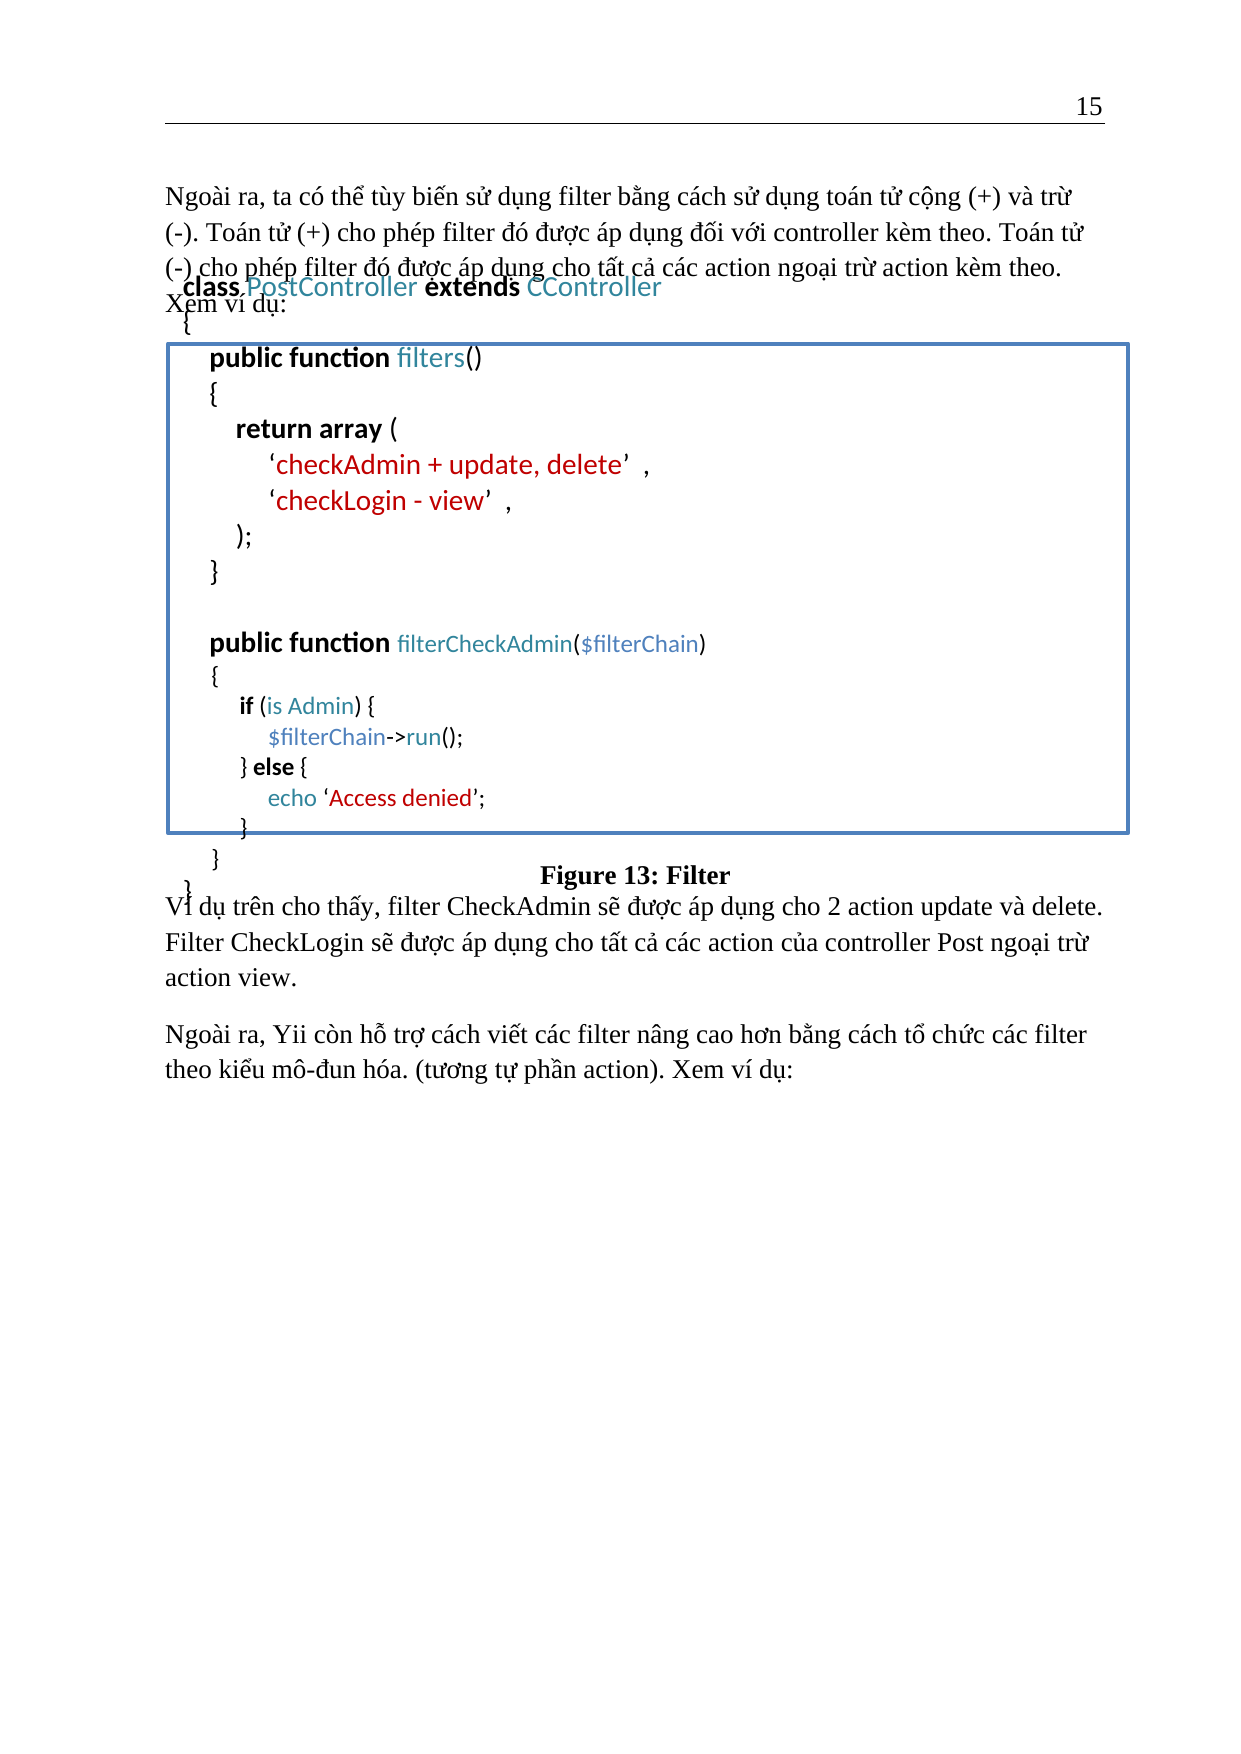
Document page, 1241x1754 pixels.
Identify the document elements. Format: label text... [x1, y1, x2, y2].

text Ngoài ra, ta có thể tùy biến sử dụng filter bằng cách sử dụng toán tử cộng (+) và trừ (-). Toán tử (+) cho phép filter đó được áp dụng đối với controller kèm theo. Toán tử (-) cho phép filter đó được áp dụng cho tất cả các action ngoại trừ action kèm theo. Xem ví dụ: [165, 180, 1105, 318]
text Ví dụ trên cho thấy, filter CheckAdmin sẽ được áp dụng cho 2 action update và delete. Filter CheckLogin sẽ được áp dụng cho tất cả các action của controller Post ngoại trừ action view. [165, 890, 1105, 992]
text Ngoài ra, Yii còn hỗ trợ cách viết các filter nâng cao hơn bằng cách tổ chức các filter theo kiểu mô-đun hóa. (tương tự phần action). Xem ví dụ: [165, 1018, 1105, 1085]
